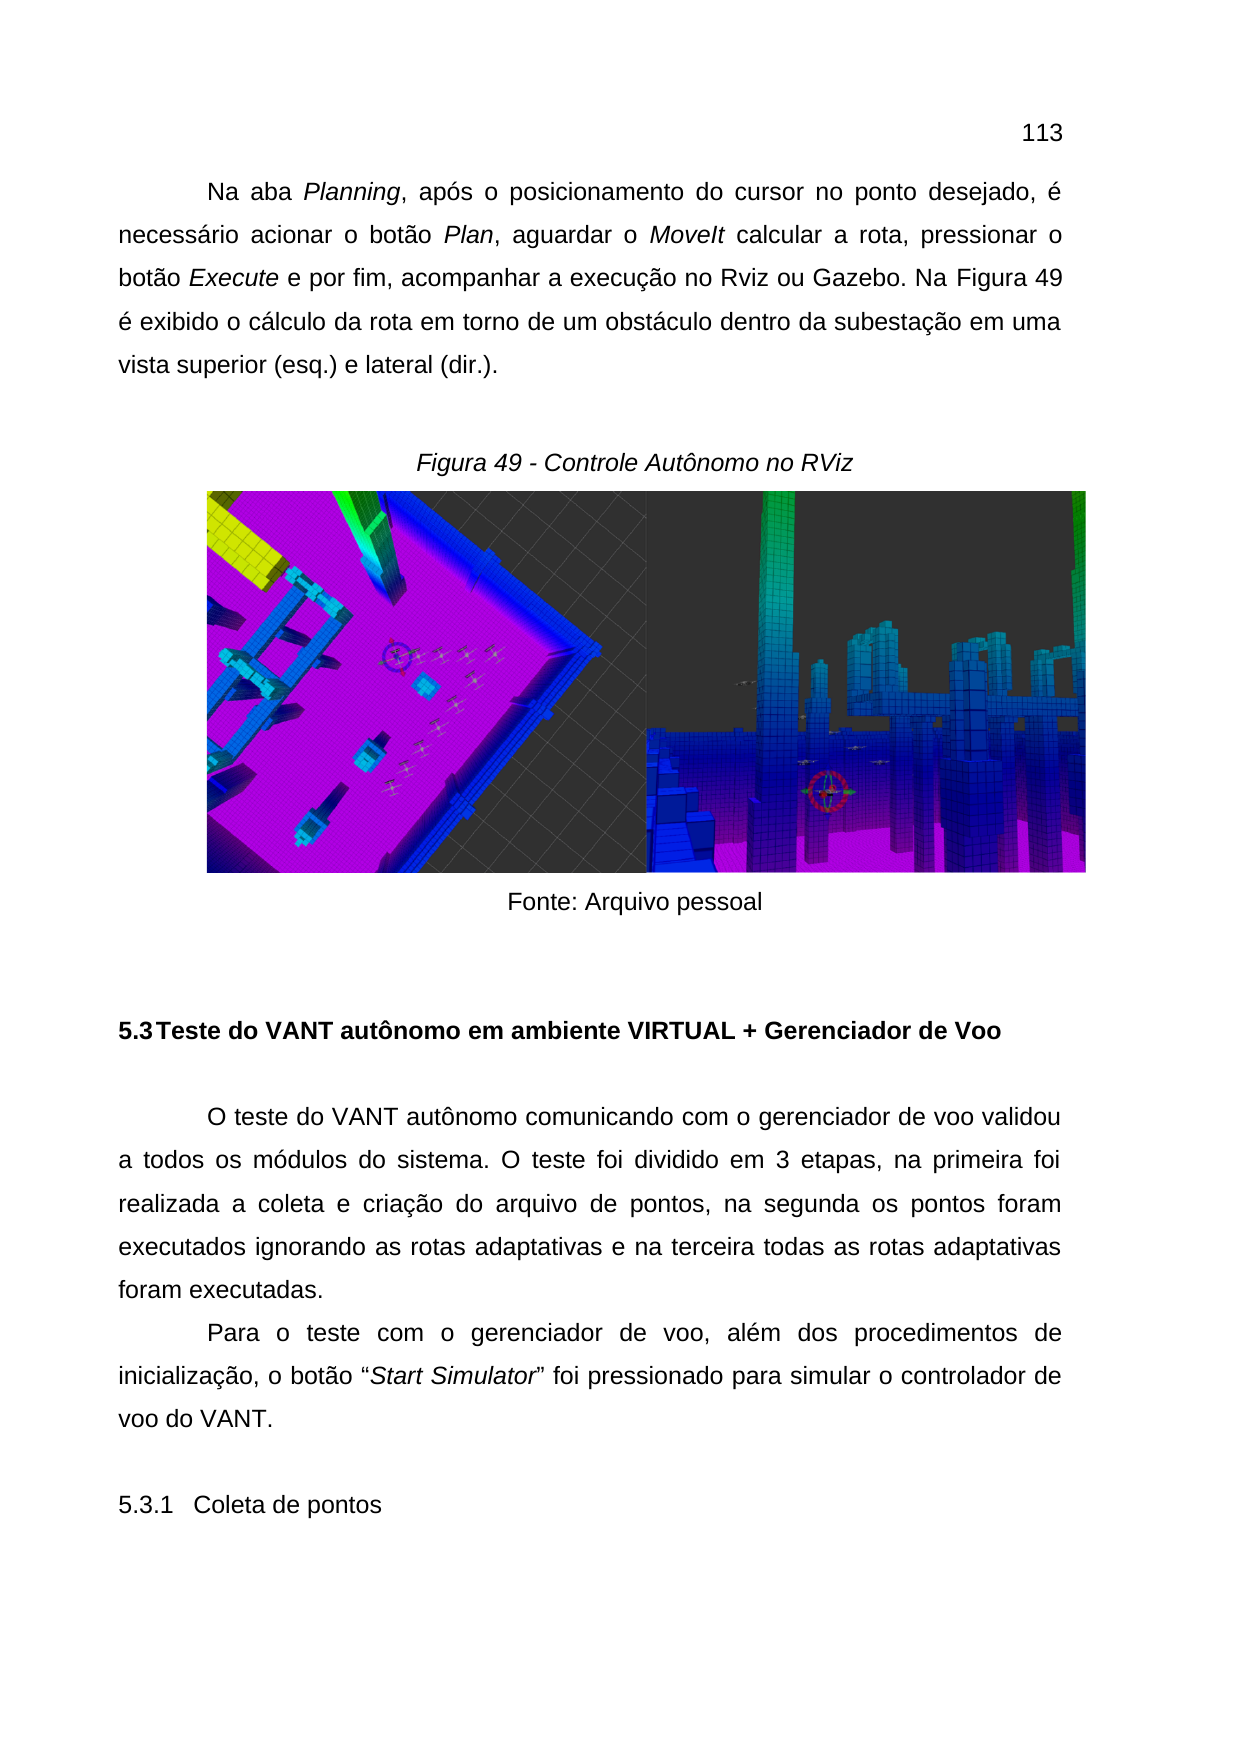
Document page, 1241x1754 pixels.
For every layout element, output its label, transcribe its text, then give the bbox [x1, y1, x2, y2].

text Para o teste com o gerenciador de voo, além dos procedimentos de inicialização, o botão “Start Simulator” foi pressionado para simular o controlador de voo do VANT. [118, 1318, 1063, 1433]
text O teste do VANT autônomo comunicando com o gerenciador de voo validou a todos os módulos do sistema. O teste foi dividido em 3 etapas, na primeira foi realizada a coleta e criação do arquivo de pontos, na segunda os pontos foram executados ignorando as rotas adaptativas e na terceira todas as rotas adaptativas foram executadas. [118, 1102, 1063, 1304]
text Figura 50 - Controle Autônomo no RViz [118, 448, 1063, 477]
text Fonte: Arquivo pessoal [118, 887, 1063, 916]
subtitle Coleta de pontos [118, 1491, 1063, 1519]
subtitle Teste do VANT autônomo em ambiente VIRTUAL + Gerenciador de Voo [118, 1016, 1063, 1045]
text Na aba Planning, após o posicionamento do cursor no ponto desejado, é necessário acionar o botão Plan, aguardar o MoveIt calcular a rota, pressionar o botão Execute e por fim, acompanhar a execução no Rviz ou Gazebo. Na Figura 50 é exibido o cálculo da rota em torno de um obstáculo dentro da subestação em uma vista superior (esq.) e lateral (dir.). [118, 177, 1063, 378]
picture [206, 491, 1086, 873]
